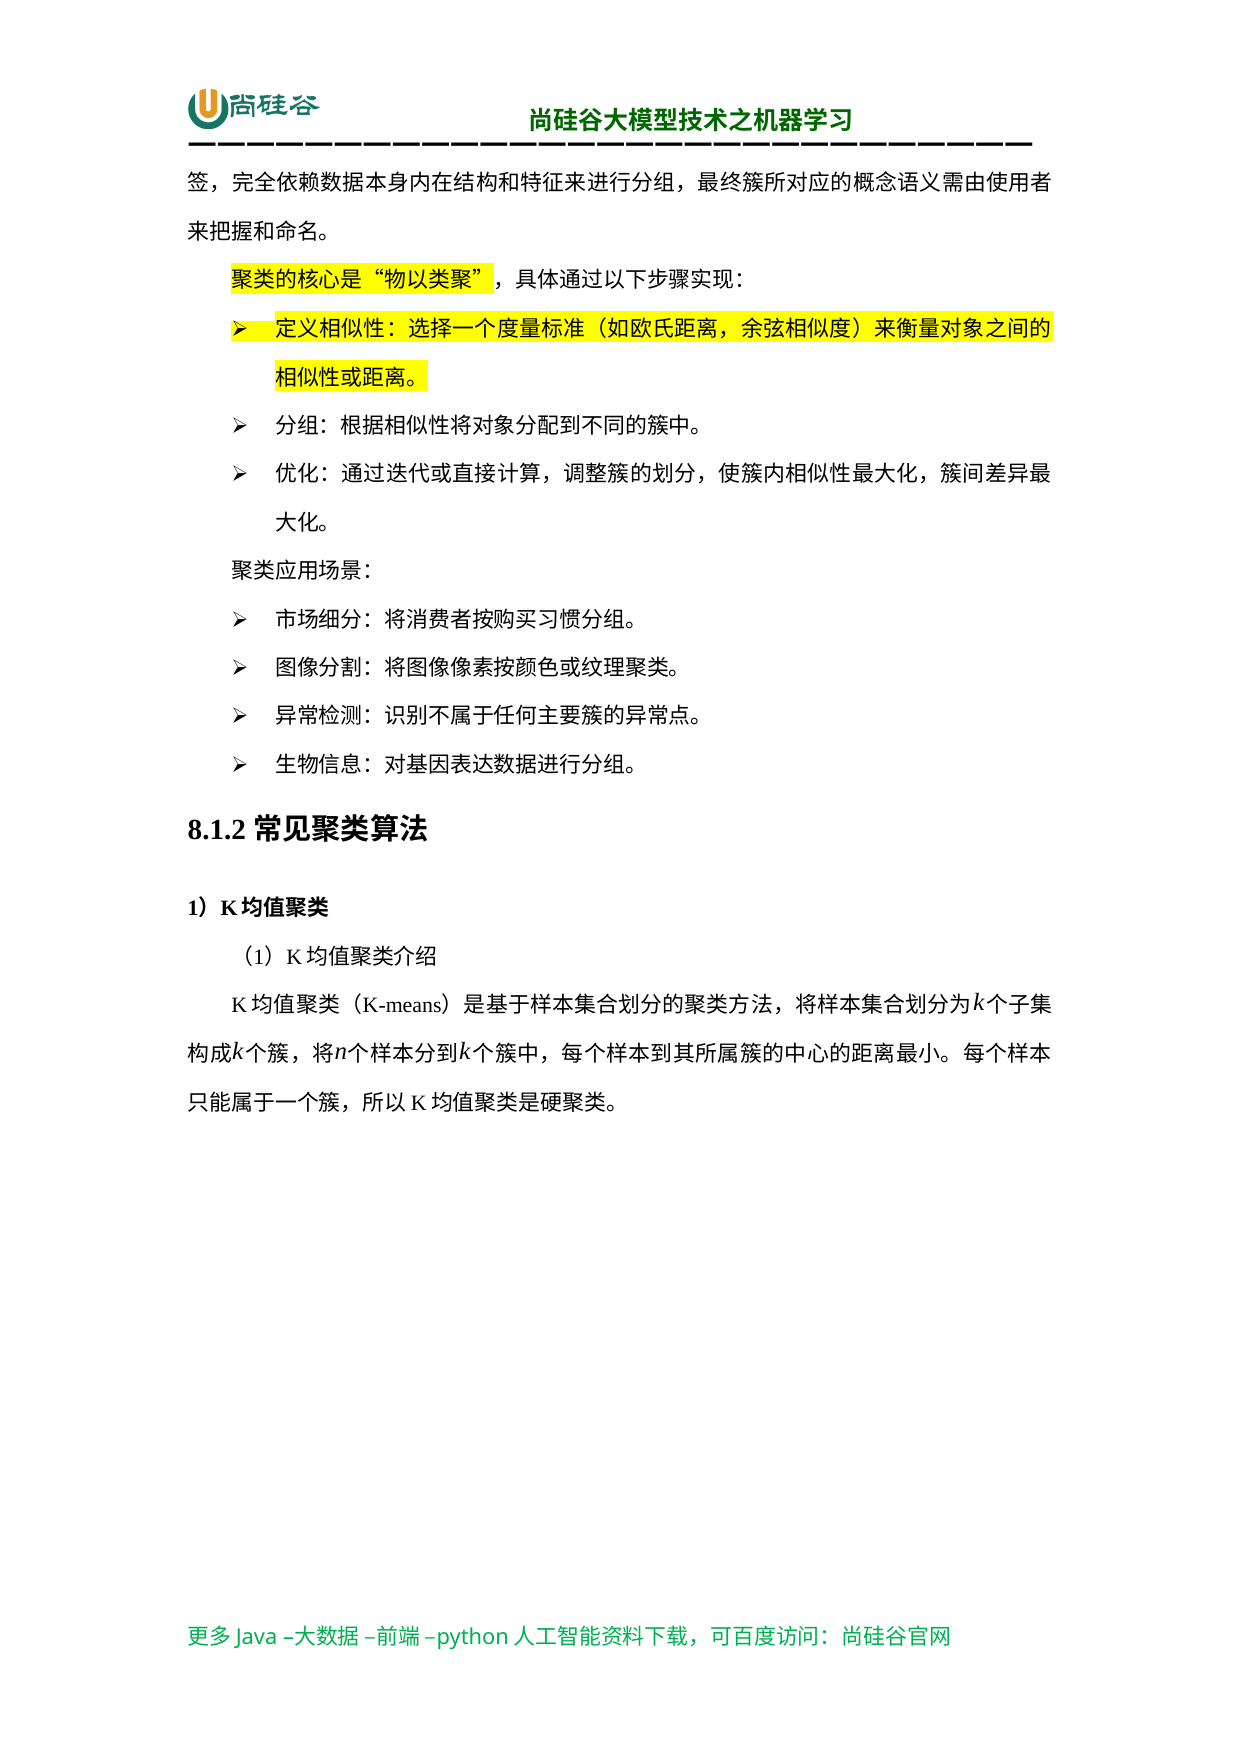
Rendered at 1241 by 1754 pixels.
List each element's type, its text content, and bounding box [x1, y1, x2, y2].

text 聚类应用场景： [187, 553, 1053, 585]
text K均值聚类介绍 [231, 938, 1053, 971]
text 定义相似性：选择一个度量标准（如欧氏距离，余弦相似度）来衡量对象之间的相似性或距离。 [231, 341, 1053, 392]
text 市场细分：将消费者按购买习惯分组。 [231, 601, 1053, 634]
text 生物信息：对基因表达数据进行分组。 [231, 746, 1053, 779]
text 聚类的核心是“物以类聚”，具体通过以下步骤实现： [187, 262, 1053, 294]
text 异常检测：识别不属于任何主要簇的异常点。 [231, 698, 1053, 730]
text 图像分割：将图像像素按颜色或纹理聚类。 [231, 649, 1053, 682]
text 分组：根据相似性将对象分配到不同的簇中。 [231, 407, 1053, 440]
text K均值聚类（K-means）是基于样本集合划分的聚类方法，将样本集合划分为个子集构成个簇，将个样本分到个簇中，每个样本到其所属簇的中心的距离最小。每个样本只能属于一个簇，所以K均值聚类是硬聚类。 [187, 987, 1053, 1117]
text K均值聚类 [187, 890, 1053, 922]
picture [187, 88, 321, 130]
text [187, 165, 1053, 246]
text 常见聚类算法 [187, 794, 1053, 859]
text 优化：通过迭代或直接计算，调整簇的划分，使簇内相似性最大化，簇间差异最大化。 [231, 456, 1053, 537]
